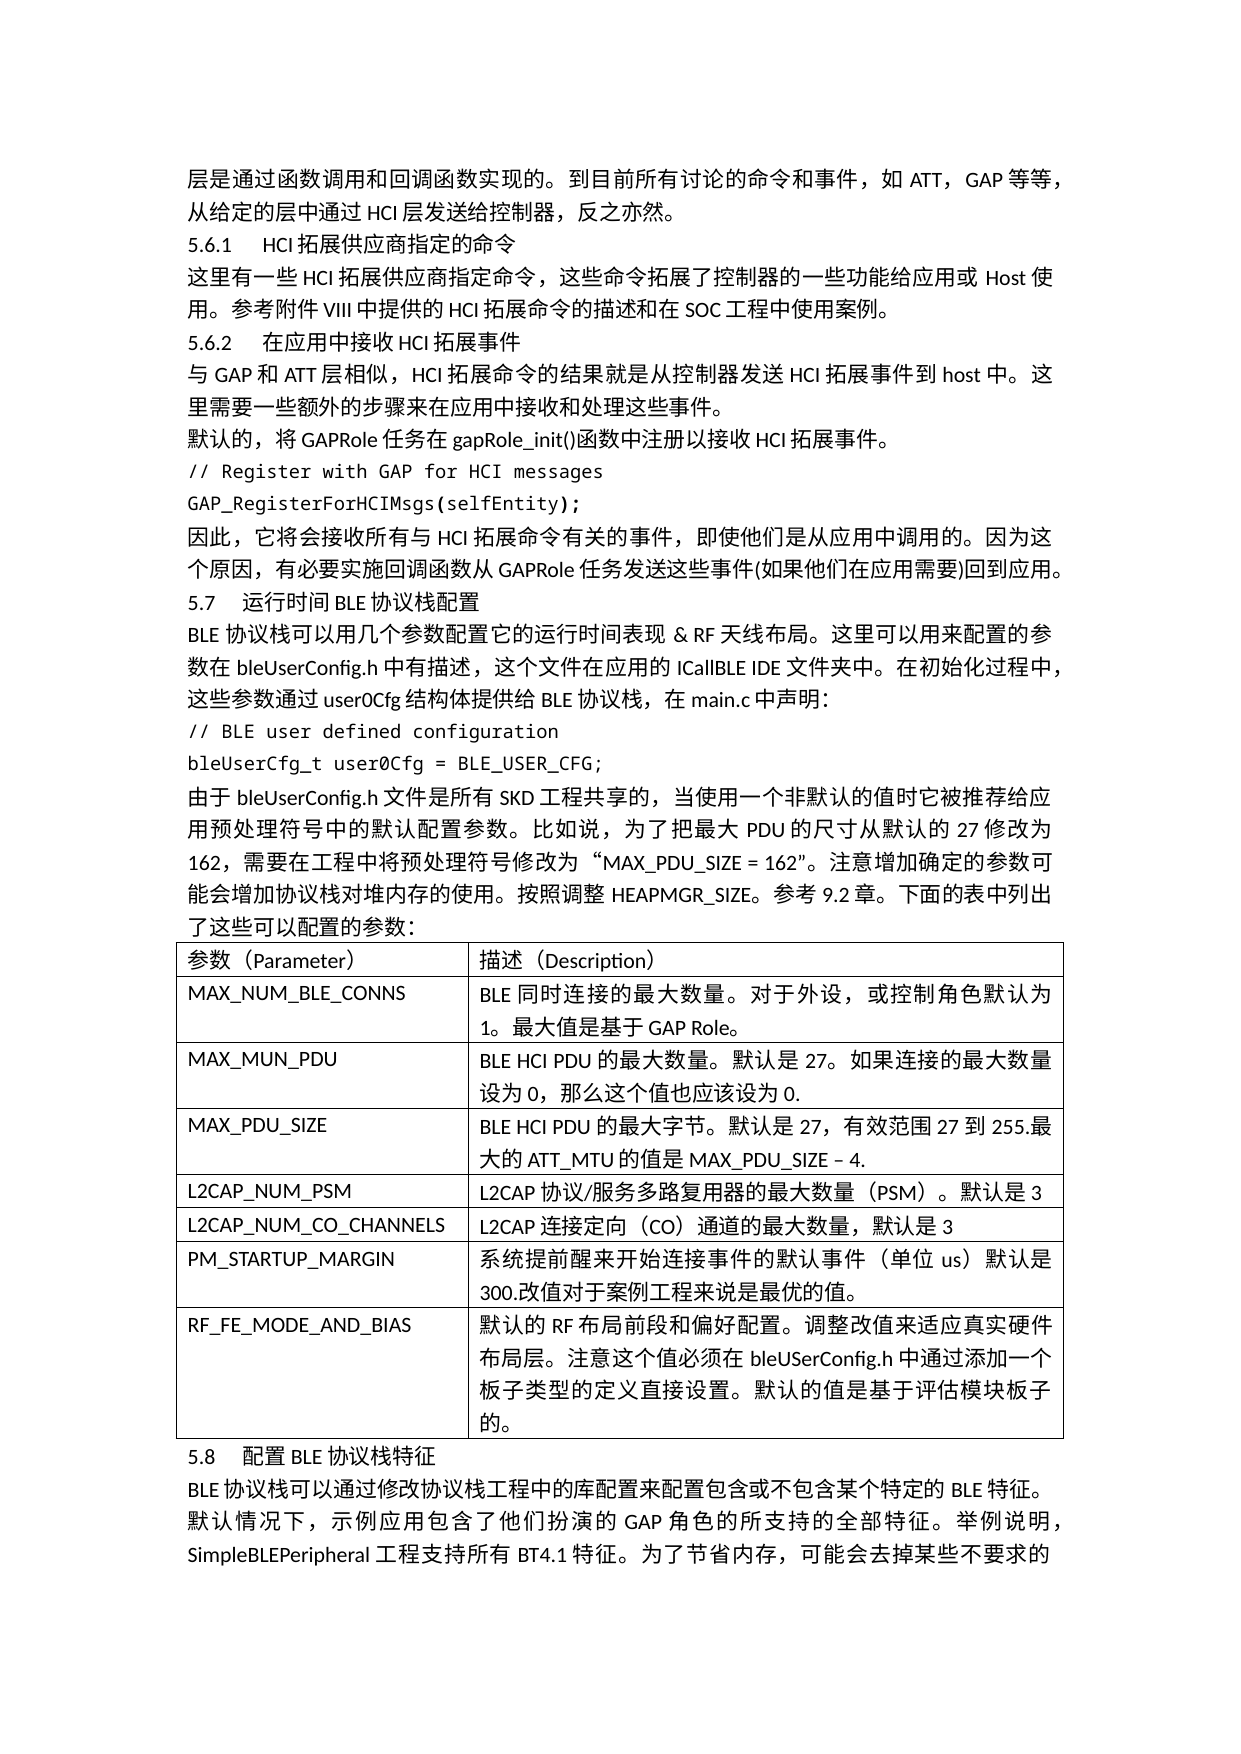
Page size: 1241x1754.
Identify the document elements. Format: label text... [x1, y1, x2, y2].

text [187, 162, 1053, 227]
text 默认的，将GAPRole任务在gapRole_init()函数中注册以接收HCI拓展事件。 [187, 422, 1053, 454]
text 这里有一些HCI拓展供应商指定命令，这些命令拓展了控制器的一些功能给应用或Host使用。参考附件VIII中提供的HCI拓展命令的描述和在SOC工程中使用案例。 [187, 259, 1053, 324]
text // BLE user defined configuration [187, 714, 1053, 747]
text 由于bleUserConfig.h文件是所有SKD工程共享的，当使用一个非默认的值时它被推荐给应用预处理符号中的默认配置参数。比如说，为了把最大PDU的尺寸从默认的27修改为162，需要在工程中将预处理符号修改为“MAX_PDU_SIZE = 162”。注意增加确定的参数可能会增加协议栈对堆内存的使用。按照调整HEAPMGR_SIZE。参考9.2章。下面的表中列出了这些可以配置的参数： [187, 779, 1053, 942]
table_cell MAX_NUM_BLE_CONNS [177, 977, 468, 1042]
list 配置BLE协议栈特征 [187, 1439, 1053, 1471]
text 因此，它将会接收所有与HCI拓展命令有关的事件，即使他们是从应用中调用的。因为这个原因，有必要实施回调函数从GAPRole任务发送这些事件(如果他们在应用需要)回到应用。 [187, 519, 1053, 584]
text // Register with GAP for HCI messages [187, 454, 1053, 487]
table_cell RF_FE_MODE_AND_BIAS [177, 1308, 468, 1438]
table_cell MAX_PDU_SIZE [177, 1109, 468, 1174]
list HCI拓展供应商指定的命令 [187, 227, 1053, 259]
text BLE 协议栈可以用几个参数配置它的运行时间表现 & RF 天线布局。这里可以用来配置的参数在bleUserConfig.h中有描述，这个文件在应用的ICallBLE IDE文件夹中。在初始化过程中，这些参数通过user0Cfg结构体提供给BLE协议栈，在main.c中声明： [187, 617, 1053, 714]
table_cell L2CAP 协议/服务多路复用器的最大数量（PSM）。默认是3 [469, 1175, 1063, 1207]
list 在应用中接收HCI拓展事件 [187, 324, 1053, 357]
table_cell L2CAP_NUM_CO_CHANNELS [177, 1208, 468, 1241]
table_cell L2CAP连接定向（CO）通道的最大数量，默认是3 [469, 1208, 1063, 1241]
table_header 参数（Parameter） [177, 943, 468, 976]
table_header 描述（Description） [469, 943, 1063, 976]
table_cell BLE HCI PDU的最大数量。默认是27。如果连接的最大数量设为0，那么这个值也应该设为0. [469, 1043, 1063, 1108]
list 运行时间BLE协议栈配置 [187, 584, 1053, 617]
table_cell BLE同时连接的最大数量。对于外设，或控制角色默认为1。最大值是基于GAP Role。 [469, 977, 1063, 1042]
table_cell BLE HCI PDU的最大字节。默认是27，有效范围27 到 255.最大的ATT_MTU的值是MAX_PDU_SIZE – 4. [469, 1109, 1063, 1174]
table_cell PM_STARTUP_MARGIN [177, 1242, 468, 1307]
table_cell 默认的RF布局前段和偏好配置。调整改值来适应真实硬件布局层。注意这个值必须在bleUSerConfig.h中通过添加一个板子类型的定义直接设置。默认的值是基于评估模块板子的。 [469, 1308, 1063, 1438]
table_cell L2CAP_NUM_PSM [177, 1175, 468, 1207]
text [187, 1471, 1053, 1569]
text GAP_RegisterForHCIMsgs(selfEntity); [187, 487, 1053, 519]
text bleUserCfg_t user0Cfg = BLE_USER_CFG; [187, 747, 1053, 779]
table_cell 系统提前醒来开始连接事件的默认事件（单位us）默认是300.改值对于案例工程来说是最优的值。 [469, 1242, 1063, 1307]
table_cell MAX_MUN_PDU [177, 1043, 468, 1108]
text 与GAP和ATT层相似，HCI拓展命令的结果就是从控制器发送HCI拓展事件到host中。这里需要一些额外的步骤来在应用中接收和处理这些事件。 [187, 357, 1053, 422]
